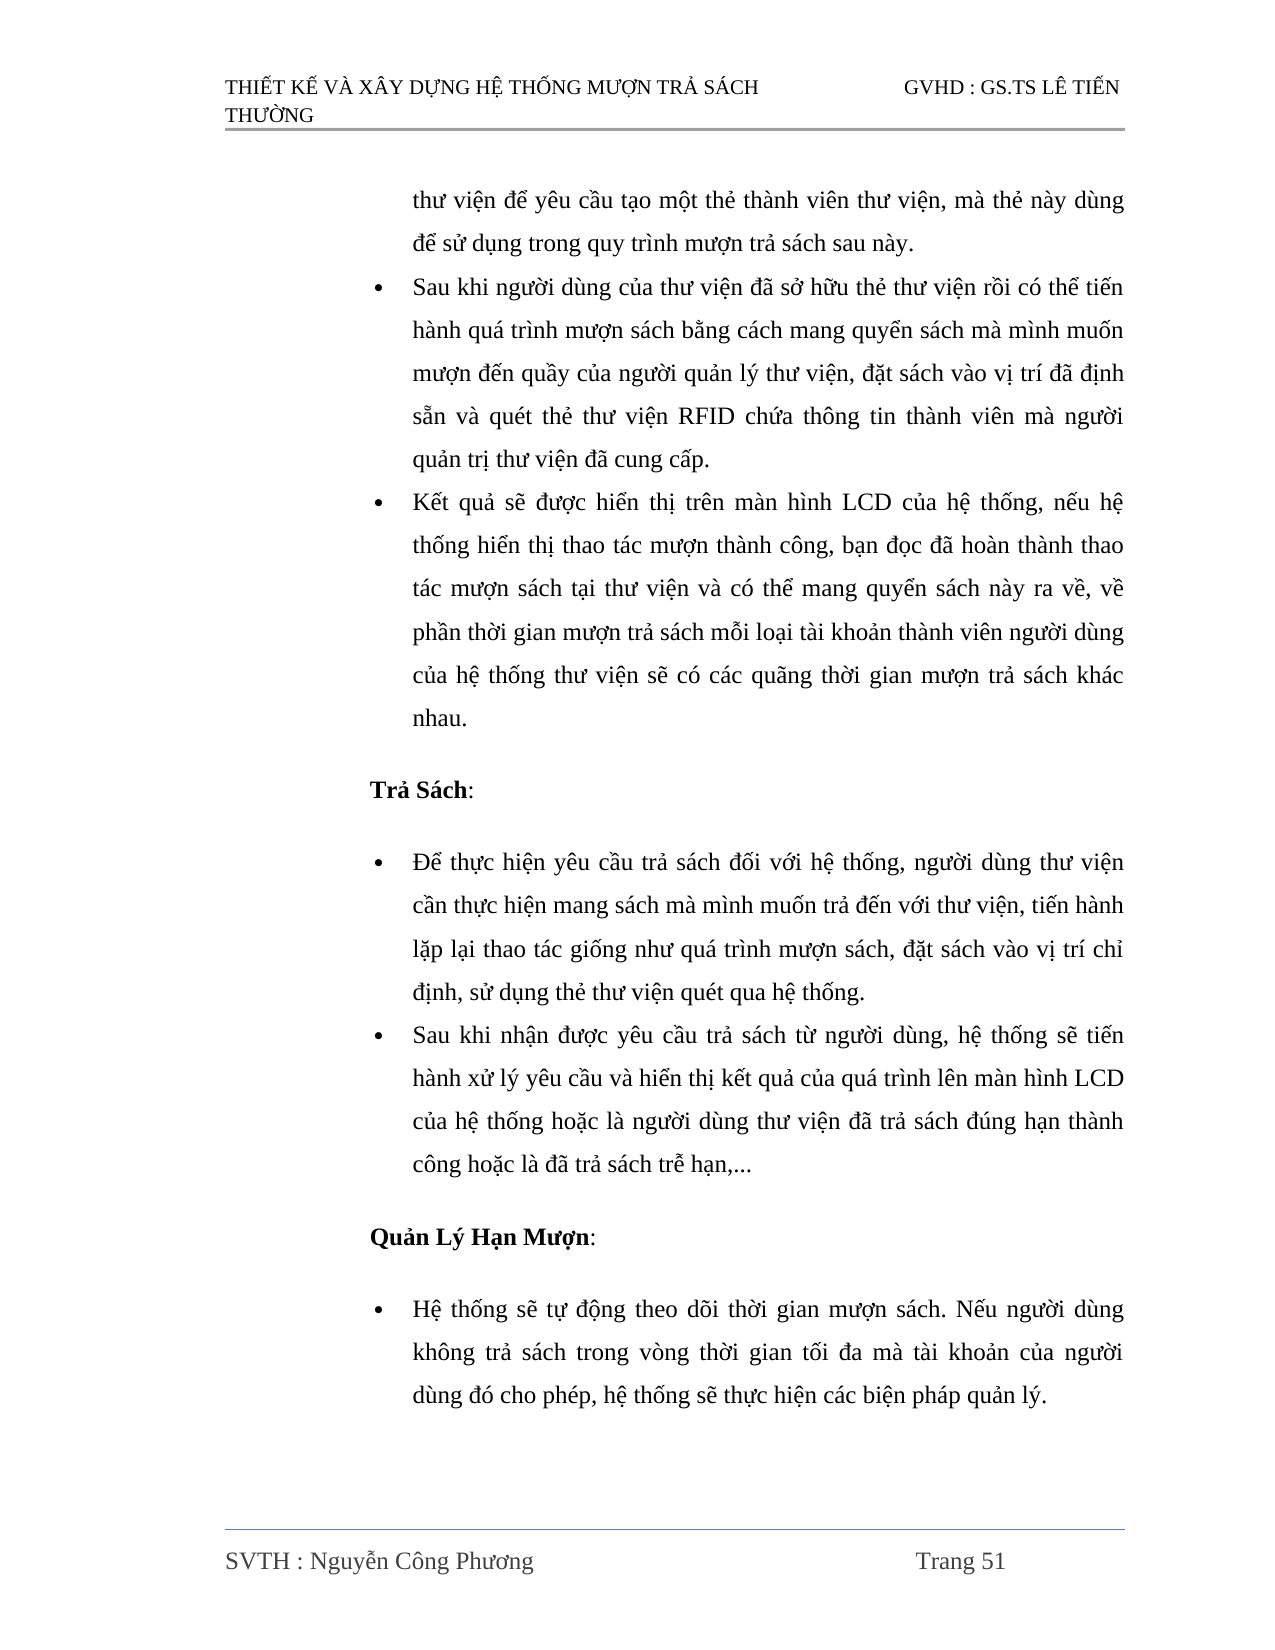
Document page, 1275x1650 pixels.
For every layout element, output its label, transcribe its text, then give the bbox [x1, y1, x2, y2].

list Để thực hiện yêu cầu trả sách đối với hệ thống, người dùng thư viện cần thực hiện mang sách mà mình muốn trả đến với thư viện, tiến hành lặp lại thao tác giống như quá trình mượn sách, đặt sách vào vị trí chỉ định, sử dụng thẻ thư viện quét qua hệ thống. [375, 847, 1125, 1006]
list Hệ thống sẽ tự động theo dõi thời gian mượn sách. Nếu người dùng không trả sách trong vòng thời gian tối đa mà tài khoản của người dùng đó cho phép, hệ thống sẽ thực hiện các biện pháp quản lý. [375, 1294, 1125, 1409]
text  Trả Sách: [337, 775, 1125, 804]
list Sau khi người dùng của thư viện đã sở hữu thẻ thư viện rồi có thể tiến hành quá trình mượn sách bằng cách mang quyển sách mà mình muốn mượn đến quầy của người quản lý thư viện, đặt sách vào vị trí đã định sẵn và quét thẻ thư viện RFID chứa thông tin thành viên mà người quản trị thư viện đã cung cấp. [375, 272, 1125, 473]
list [375, 185, 1125, 257]
text  Quản Lý Hạn Mượn: [337, 1222, 1125, 1250]
list Kết quả sẽ được hiển thị trên màn hình LCD của hệ thống, nếu hệ thống hiển thị thao tác mượn thành công, bạn đọc đã hoàn thành thao tác mượn sách tại thư viện và có thể mang quyển sách này ra về, về phần thời gian mượn trả sách mỗi loại tài khoản thành viên người dùng của hệ thống thư viện sẽ có các quãng thời gian mượn trả sách khác nhau. [375, 487, 1125, 732]
list Sau khi nhận được yêu cầu trả sách từ người dùng, hệ thống sẽ tiến hành xử lý yêu cầu và hiển thị kết quả của quá trình lên màn hình LCD của hệ thống hoặc là người dùng thư viện đã trả sách đúng hạn thành công hoặc là đã trả sách trễ hạn,... [375, 1020, 1125, 1178]
